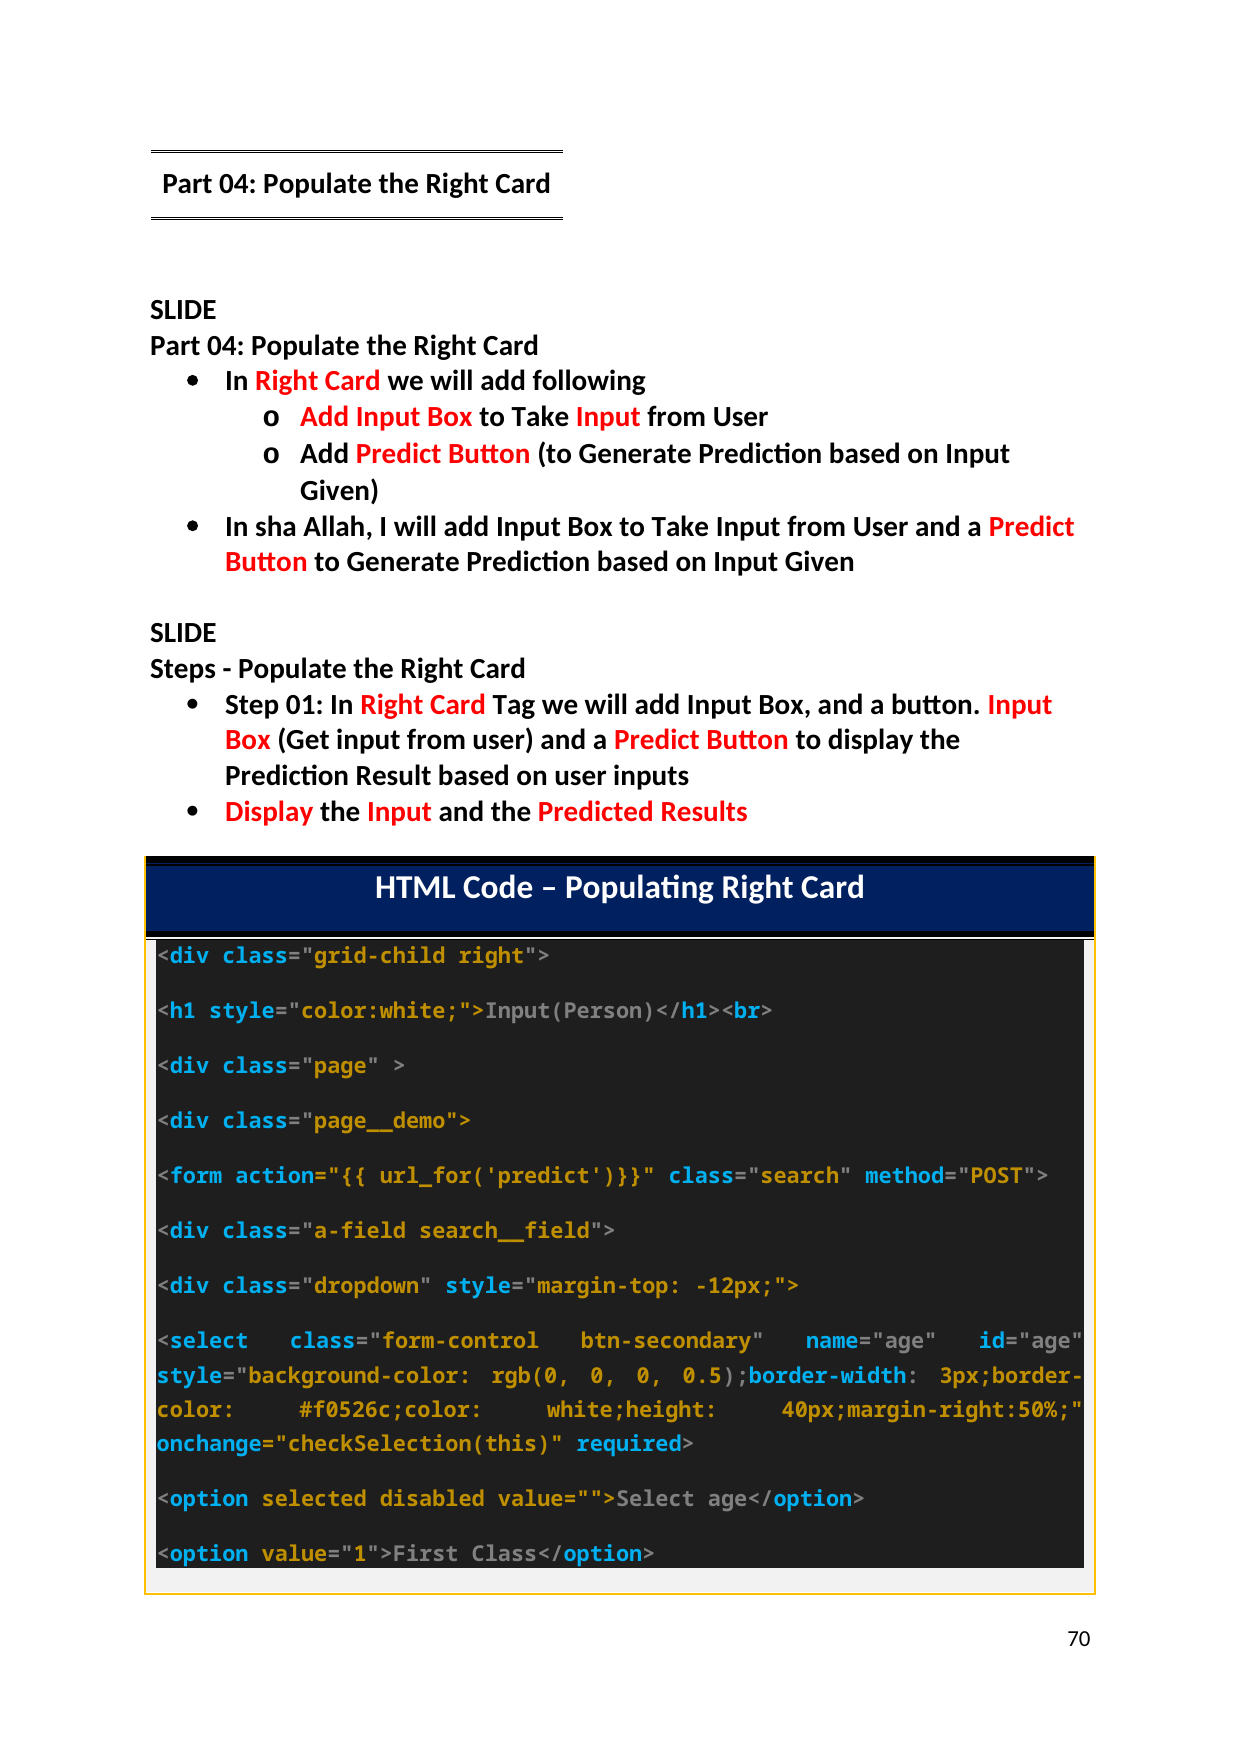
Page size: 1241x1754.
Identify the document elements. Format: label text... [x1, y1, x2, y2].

text Part 04: Populate the Right Card [150, 327, 1090, 362]
text Steps - Populate the Right Card [150, 650, 1090, 686]
list Step 01: In Right Card Tag we will add Input Box, and a button. Input Box (Get input from user) and a Predict Button to display the Prediction Result based on user inputs [187, 686, 1090, 793]
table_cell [146, 940, 1094, 1592]
list Add Predict Button (to Generate Prediction based on Input Given) [262, 435, 1090, 508]
list Add Input Box to Take Input from User [262, 398, 1090, 435]
table_header HTML Code – Populating Right Card [146, 866, 1094, 931]
text SLIDE [150, 614, 1090, 650]
table_header Part 04: Populate the Right Card [151, 153, 563, 217]
list In Right Card we will add following [187, 362, 1090, 398]
list In sha Allah, I will add Input Box to Take Input from User and a Predict Button to Generate Prediction based on Input Given [187, 508, 1090, 579]
list Display the Input and the Predicted Results [187, 793, 1090, 828]
text SLIDE [150, 291, 1090, 327]
